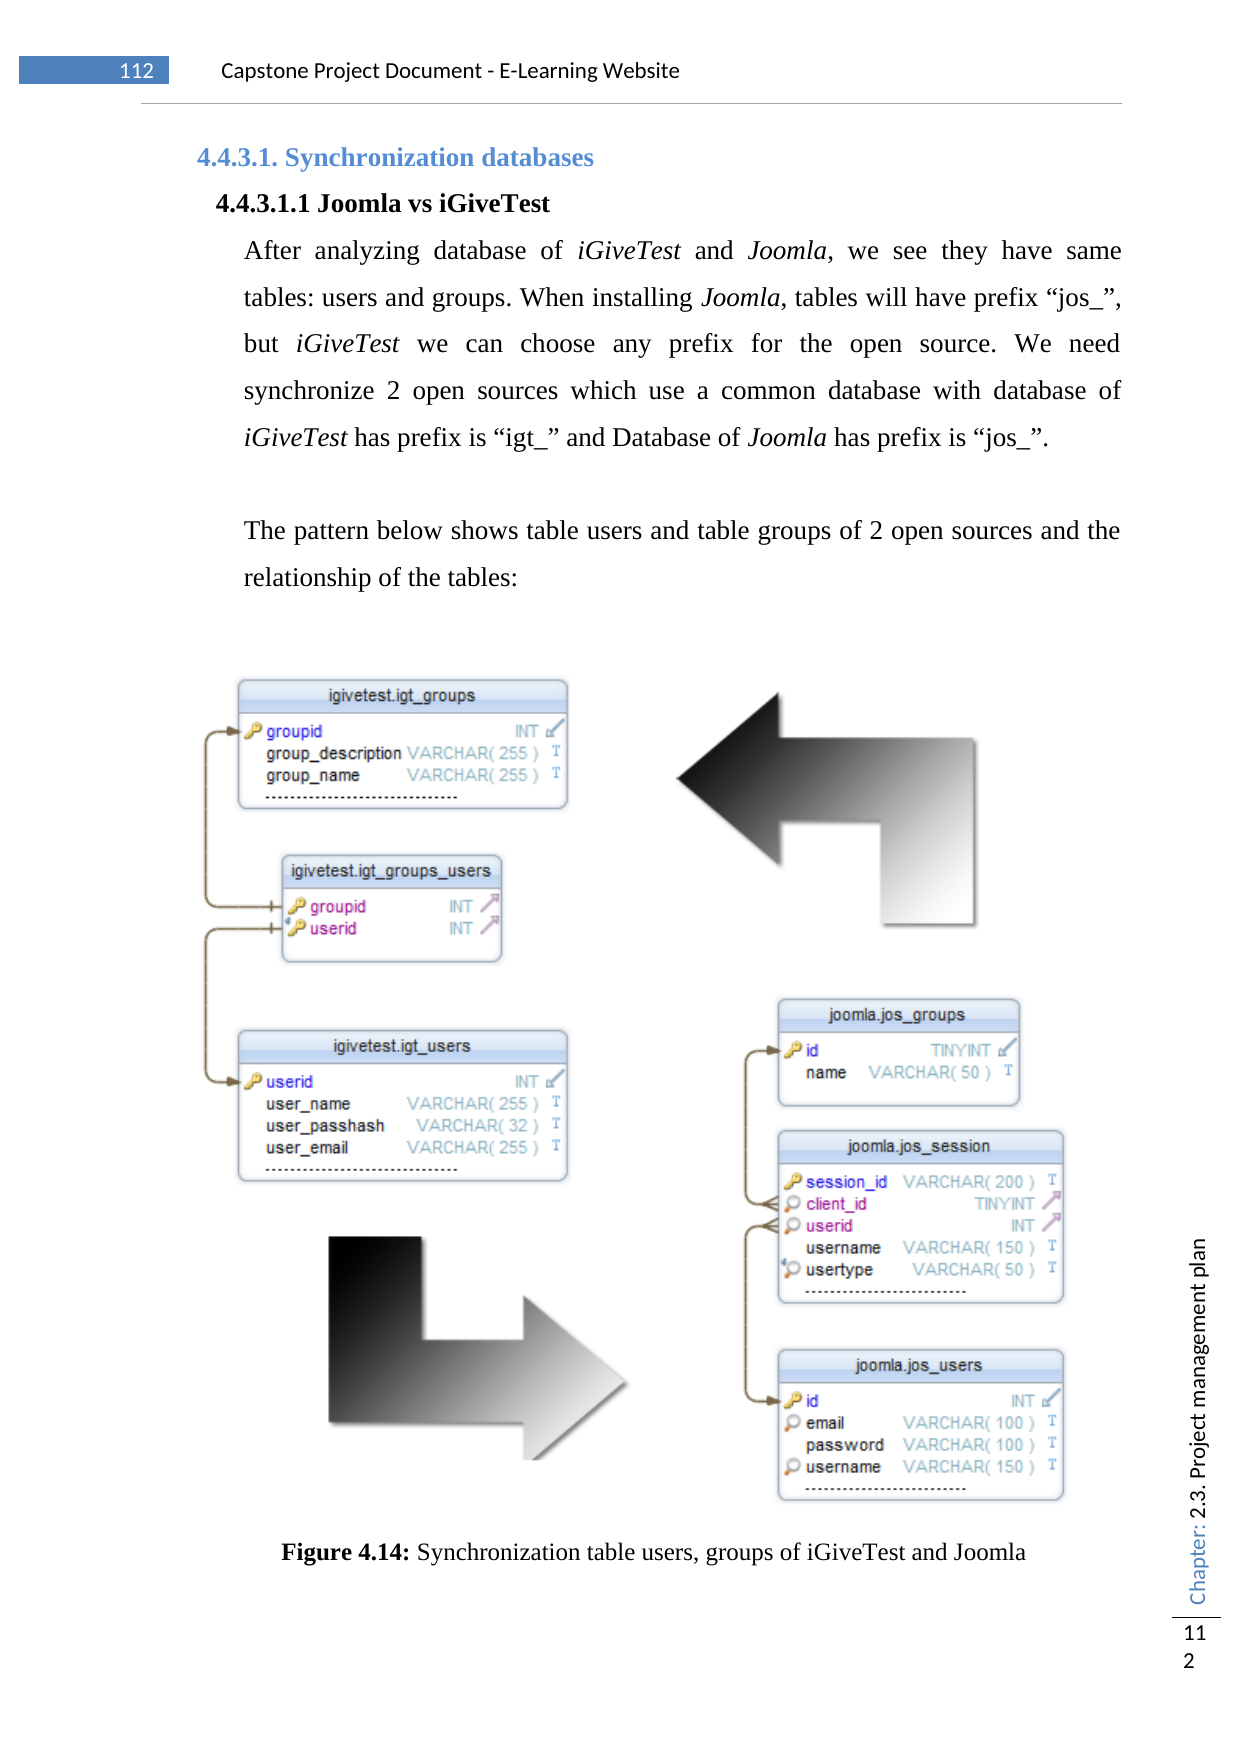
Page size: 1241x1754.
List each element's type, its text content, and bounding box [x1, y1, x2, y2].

text Figure 4.14: Synchronization table users, groups of iGiveTest and Joomla [169, 1537, 1122, 1565]
subtitle 4.4.3.1. Synchronization databases [197, 141, 1122, 172]
text 4.4.3.1.1 Joomla vs iGiveTest [216, 187, 1122, 218]
picture [177, 653, 1104, 1523]
text The pattern below shows table users and table groups of 2 open sources and the relationship of the tables: [244, 514, 1122, 592]
text After analyzing database of iGiveTest and Joomla, we see they have same tables: users and groups. When installing Joomla, tables will have prefix “jos_”, but iGiveTest we can choose any prefix for the open source. We need synchronize 2 open sources which use a common database with database of iGiveTest has prefix is “igt_” and Database of Joomla has prefix is “jos_”. [244, 234, 1122, 452]
